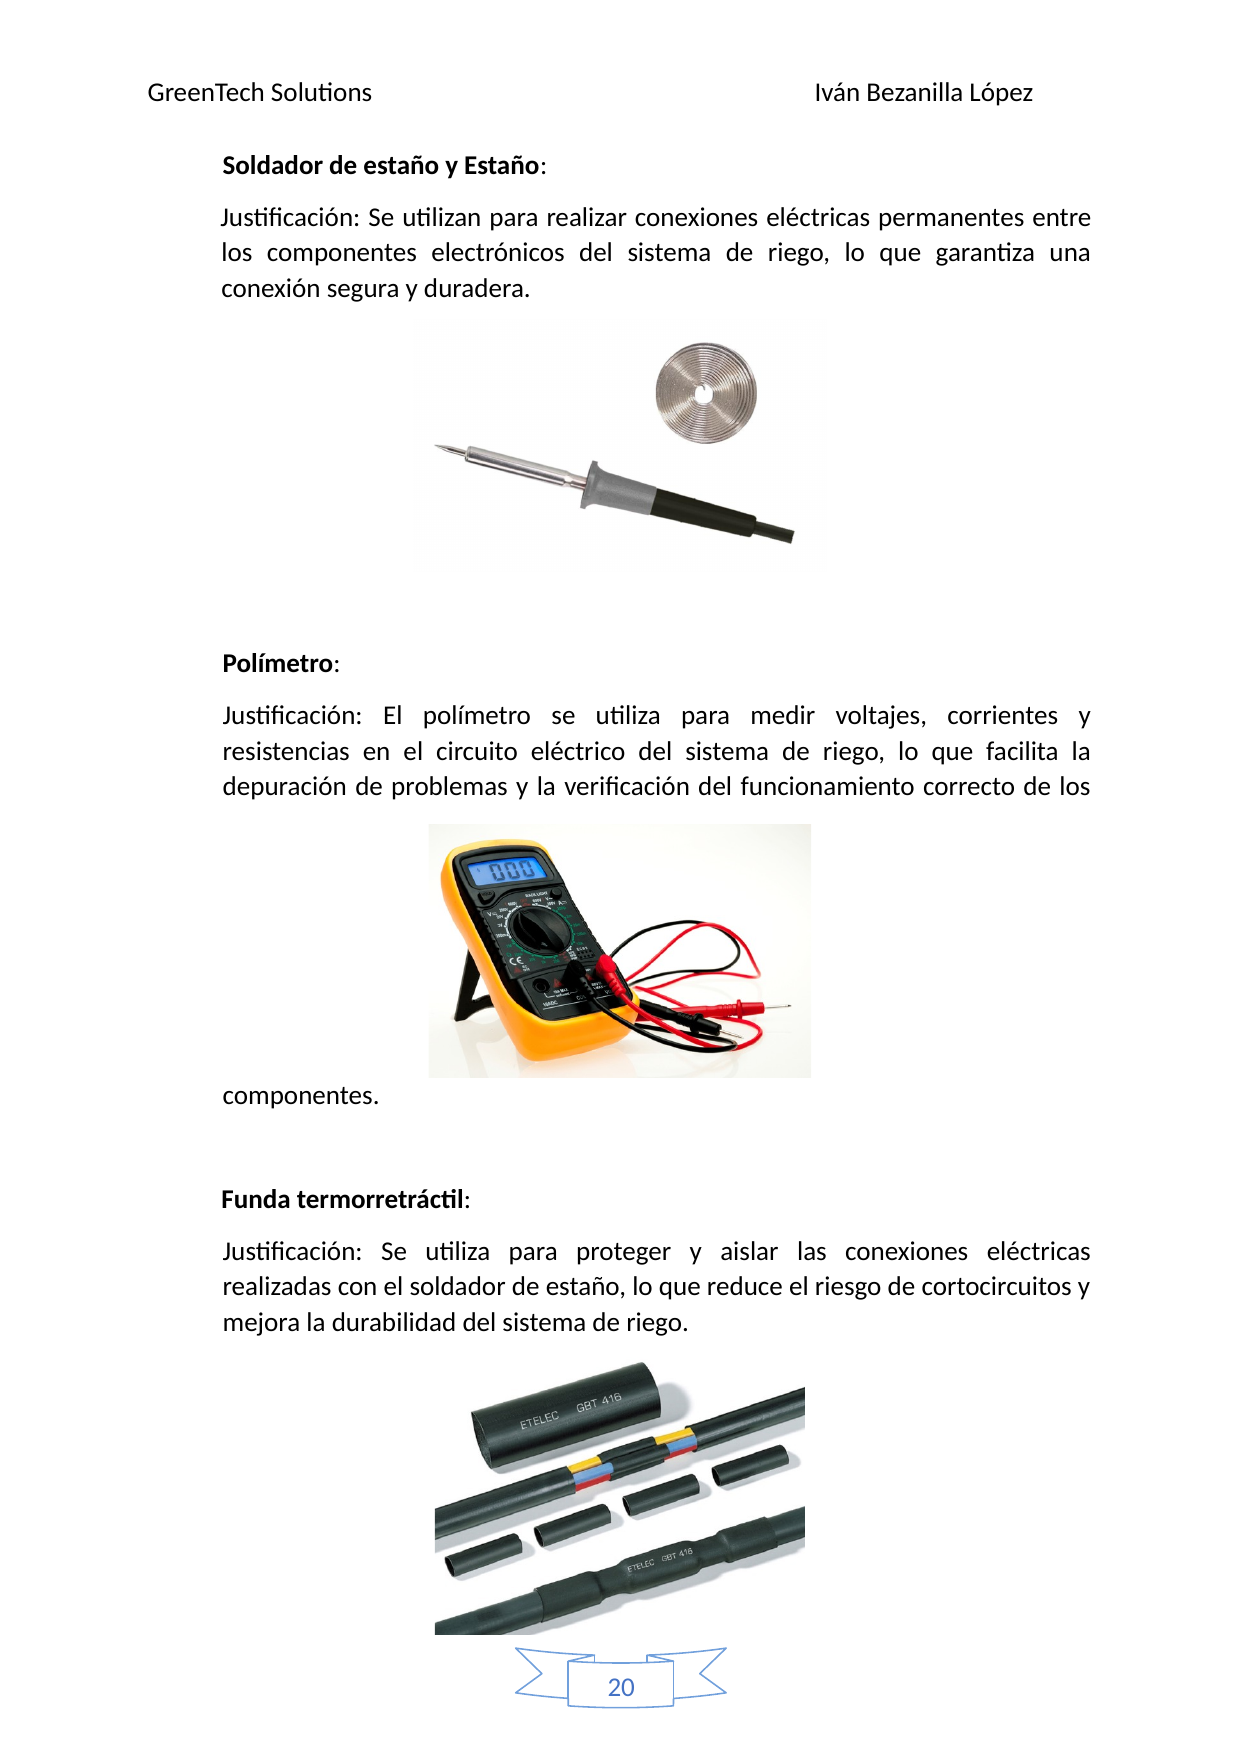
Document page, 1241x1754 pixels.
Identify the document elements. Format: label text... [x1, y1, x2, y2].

text Justificación: Se utilizan para realizar conexiones eléctricas permanentes entre los componentes electrónicos del sistema de riego, lo que garantiza una conexión segura y duradera. [220, 200, 1092, 304]
picture [413, 319, 827, 572]
picture [428, 824, 812, 1078]
text Soldador de estaño y Estaño: [222, 148, 1092, 181]
text Polímetro: [222, 646, 1092, 679]
picture [434, 1357, 805, 1635]
text Funda termorretráctil: [148, 1182, 1092, 1215]
text Justificación: Se utiliza para proteger y aislar las conexiones eléctricas realizadas con el soldador de estaño, lo que reduce el riesgo de cortocircuitos y mejora la durabilidad del sistema de riego. [222, 1234, 1092, 1338]
